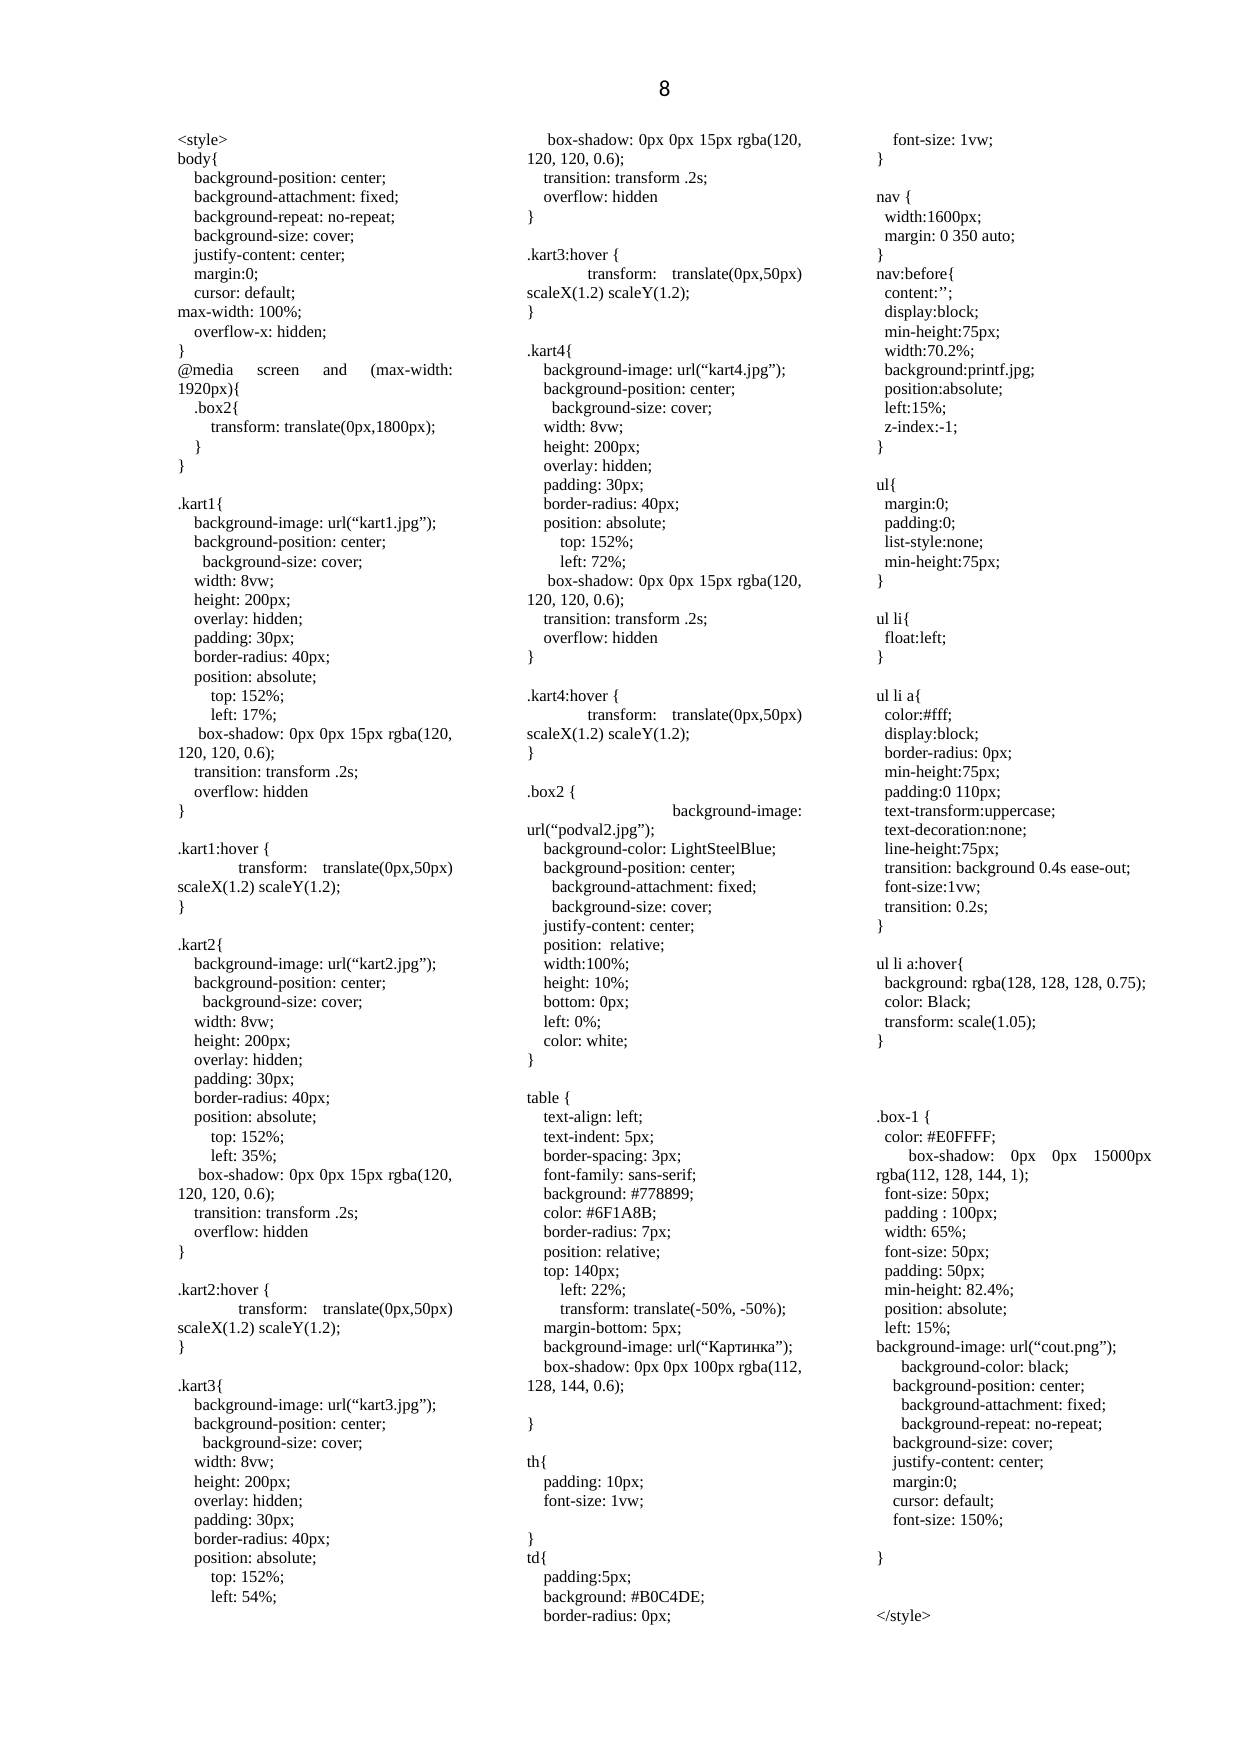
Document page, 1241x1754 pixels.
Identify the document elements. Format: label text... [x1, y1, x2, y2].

text transform: translate(-50%, -50%); [527, 1299, 802, 1318]
text } [177, 896, 453, 916]
text } [177, 1241, 453, 1261]
text transform: translate(0px,50px) scaleX(1.2) scaleY(1.2); [527, 705, 802, 743]
text background: rgba(128, 128, 128, 0.75); [876, 973, 1152, 992]
text box-shadow: 0px 0px 15px rgba(120, 120, 120, 0.6); [177, 1165, 453, 1203]
text background-attachment: fixed; [527, 877, 802, 896]
text border-radius: 7px; [527, 1222, 802, 1241]
text cursor: default; [876, 1491, 1152, 1510]
text } [527, 743, 802, 762]
text .box-1 { [876, 1107, 1152, 1126]
text background-position: center; [177, 532, 453, 551]
text font-size: 50px; [876, 1184, 1152, 1203]
text background-repeat: no-repeat; [876, 1414, 1152, 1433]
text } [876, 916, 1152, 935]
text background-position: center; [527, 379, 802, 398]
text } [527, 1414, 802, 1433]
text height: 200px; [177, 590, 453, 609]
text border-radius: 40px; [177, 1529, 453, 1548]
text justify-content: center; [527, 916, 802, 935]
text } [177, 1337, 453, 1356]
text width: 8vw; [177, 1011, 453, 1031]
text transform: translate(0px,1800px); [177, 417, 453, 436]
text width: 8vw; [177, 571, 453, 590]
text transform: translate(0px,50px) scaleX(1.2) scaleY(1.2); [177, 858, 453, 896]
text @media screen and (max-width: 1920px){ [177, 360, 453, 398]
text } [876, 245, 1152, 264]
text box-shadow: 0px 0px 15px rgba(120, 120, 120, 0.6); [527, 130, 802, 168]
text th{ [527, 1452, 802, 1471]
text text-indent: 5px; [527, 1126, 802, 1146]
text background-position: center; [177, 1414, 453, 1433]
text z-index:-1; [876, 417, 1152, 436]
text .kart3{ [177, 1376, 453, 1395]
text border-radius: 0px; [876, 743, 1152, 762]
text } [876, 1031, 1152, 1050]
text } [527, 1529, 802, 1548]
text left: 17%; [177, 705, 453, 724]
text background-size: cover; [177, 992, 453, 1011]
text background-size: cover; [876, 1433, 1152, 1452]
text position: absolute; [177, 666, 453, 686]
text left: 0%; [527, 1011, 802, 1031]
text transition: background 0.4s ease-out; [876, 858, 1152, 877]
text left:15%; [876, 398, 1152, 417]
text ul li a{ [876, 686, 1152, 705]
text font-size: 1vw; [876, 130, 1152, 149]
text } [876, 571, 1152, 590]
text margin: 0 350 auto; [876, 226, 1152, 245]
text width: 8vw; [177, 1452, 453, 1471]
text overlay: hidden; [177, 1491, 453, 1510]
text ul li{ [876, 609, 1152, 628]
text left: 15%; [876, 1318, 1152, 1337]
text body{ [177, 149, 453, 168]
text } [876, 149, 1152, 168]
text padding: 30px; [177, 1510, 453, 1529]
text } [876, 1548, 1152, 1567]
text top: 152%; [177, 686, 453, 705]
text min-height:75px; [876, 551, 1152, 571]
text min-height:75px; [876, 321, 1152, 341]
text transition: transform .2s; [177, 762, 453, 781]
text background-size: cover; [527, 398, 802, 417]
text } [527, 1050, 802, 1069]
text color: #E0FFFF; [876, 1126, 1152, 1146]
text transition: transform .2s; [527, 609, 802, 628]
text background-position: center; [177, 168, 453, 187]
text left: 72%; [527, 551, 802, 571]
text color:#fff; [876, 705, 1152, 724]
text border-radius: 40px; [527, 494, 802, 513]
text border-spacing: 3px; [527, 1146, 802, 1165]
text text-decoration:none; [876, 820, 1152, 839]
text border-radius: 40px; [177, 647, 453, 666]
text position: absolute; [177, 1107, 453, 1126]
text min-height: 82.4%; [876, 1280, 1152, 1299]
text position: relative; [527, 1241, 802, 1261]
text transform: translate(0px,50px) scaleX(1.2) scaleY(1.2); [177, 1299, 453, 1337]
text height: 200px; [177, 1471, 453, 1491]
text background-size: cover; [177, 1433, 453, 1452]
text color: white; [527, 1031, 802, 1050]
text .kart2{ [177, 935, 453, 954]
text position: absolute; [876, 1299, 1152, 1318]
text .kart4{ [527, 341, 802, 360]
text overflow: hidden [177, 1222, 453, 1241]
text justify-content: center; [876, 1452, 1152, 1471]
text padding: 50px; [876, 1261, 1152, 1280]
text } [527, 302, 802, 321]
text margin:0; [876, 1471, 1152, 1491]
text font-size: 150%; [876, 1510, 1152, 1529]
text background-size: cover; [177, 551, 453, 571]
text overlay: hidden; [177, 609, 453, 628]
text position: absolute; [177, 1548, 453, 1567]
text .box2 { [527, 781, 802, 801]
text transition: transform .2s; [527, 168, 802, 187]
text text-transform:uppercase; [876, 801, 1152, 820]
text box-shadow: 0px 0px 15px rgba(120, 120, 120, 0.6); [177, 724, 453, 762]
text min-height:75px; [876, 762, 1152, 781]
text overflow-x: hidden; [177, 321, 453, 341]
text font-size: 1vw; [527, 1491, 802, 1510]
text width:70.2%; [876, 341, 1152, 360]
text } [177, 341, 453, 360]
text nav { [876, 187, 1152, 206]
text font-family: sans-serif; [527, 1165, 802, 1184]
text position: absolute; [527, 513, 802, 532]
text margin:0; [876, 494, 1152, 513]
text text-align: left; [527, 1107, 802, 1126]
text overflow: hidden [527, 187, 802, 206]
text padding : 100px; [876, 1203, 1152, 1222]
text float:left; [876, 628, 1152, 647]
text color: #6F1A8B; [527, 1203, 802, 1222]
text </style> [876, 1606, 1152, 1625]
text font-size:1vw; [876, 877, 1152, 896]
text } [876, 436, 1152, 456]
text overlay: hidden; [527, 456, 802, 475]
text background-image: url(“Картинка”); [527, 1337, 802, 1356]
text background-color: LightSteelBlue; [527, 839, 802, 858]
text ul li a:hover{ [876, 954, 1152, 973]
text top: 152%; [527, 532, 802, 551]
text transition: transform .2s; [177, 1203, 453, 1222]
text background-color: black; [876, 1356, 1152, 1376]
text .box2{ [177, 398, 453, 417]
text width:100%; [527, 954, 802, 973]
text padding:0 110px; [876, 781, 1152, 801]
text list-style:none; [876, 532, 1152, 551]
text width:1600px; [876, 206, 1152, 226]
text box-shadow: 0px 0px 15000px rgba(112, 128, 144, 1); [876, 1146, 1152, 1184]
text } [527, 206, 802, 226]
text background-size: cover; [177, 226, 453, 245]
text padding: 30px; [177, 1069, 453, 1088]
text height: 200px; [527, 436, 802, 456]
text background-position: center; [876, 1376, 1152, 1395]
text border-radius: 40px; [177, 1088, 453, 1107]
text background-image: url(“cout.png”); [876, 1337, 1152, 1356]
text height: 10%; [527, 973, 802, 992]
text margin:0; [177, 264, 453, 283]
text box-shadow: 0px 0px 100px rgba(112, 128, 144, 0.6); [527, 1356, 802, 1395]
text nav:before{ [876, 264, 1152, 283]
text line-height:75px; [876, 839, 1152, 858]
text width: 65%; [876, 1222, 1152, 1241]
text background-position: center; [527, 858, 802, 877]
text background-position: center; [177, 973, 453, 992]
text .kart3:hover { [527, 245, 802, 264]
text overflow: hidden [177, 781, 453, 801]
text box-shadow: 0px 0px 15px rgba(120, 120, 120, 0.6); [527, 571, 802, 609]
text padding: 10px; [527, 1471, 802, 1491]
text background-image: url(“kart1.jpg”); [177, 513, 453, 532]
text } [177, 456, 453, 475]
text background-image: url(“kart2.jpg”); [177, 954, 453, 973]
text top: 152%; [177, 1567, 453, 1586]
text } [527, 647, 802, 666]
text margin-bottom: 5px; [527, 1318, 802, 1337]
text background-attachment: fixed; [876, 1395, 1152, 1414]
text display:block; [876, 724, 1152, 743]
text background: #B0C4DE; [527, 1586, 802, 1606]
text ul{ [876, 475, 1152, 494]
text border-radius: 0px; [527, 1606, 802, 1625]
text left: 54%; [177, 1586, 453, 1606]
text .kart1{ [177, 494, 453, 513]
text background: #778899; [527, 1184, 802, 1203]
text background-image: url(“kart4.jpg”); [527, 360, 802, 379]
text background-image: url(“podval2.jpg”); [527, 801, 802, 839]
text background-attachment: fixed; [177, 187, 453, 206]
text left: 35%; [177, 1146, 453, 1165]
text height: 200px; [177, 1031, 453, 1050]
text background-repeat: no-repeat; [177, 206, 453, 226]
text content:’’; [876, 283, 1152, 302]
text } [177, 436, 453, 456]
text transform: scale(1.05); [876, 1011, 1152, 1031]
text background-image: url(“kart3.jpg”); [177, 1395, 453, 1414]
text transform: translate(0px,50px) scaleX(1.2) scaleY(1.2); [527, 264, 802, 302]
text padding:5px; [527, 1567, 802, 1586]
text .kart4:hover { [527, 686, 802, 705]
text position: relative; [527, 935, 802, 954]
text .kart2:hover { [177, 1280, 453, 1299]
text padding: 30px; [177, 628, 453, 647]
text .kart1:hover { [177, 839, 453, 858]
text display:block; [876, 302, 1152, 321]
text width: 8vw; [527, 417, 802, 436]
text left: 22%; [527, 1280, 802, 1299]
text td{ [527, 1548, 802, 1567]
text max-width: 100%; [177, 302, 453, 321]
text bottom: 0px; [527, 992, 802, 1011]
text background-size: cover; [527, 896, 802, 916]
text overlay: hidden; [177, 1050, 453, 1069]
text table { [527, 1088, 802, 1107]
text position:absolute; [876, 379, 1152, 398]
text } [177, 801, 453, 820]
text padding: 30px; [527, 475, 802, 494]
text justify-content: center; [177, 245, 453, 264]
text top: 140px; [527, 1261, 802, 1280]
text cursor: default; [177, 283, 453, 302]
text background:printf.jpg; [876, 360, 1152, 379]
text top: 152%; [177, 1126, 453, 1146]
text <style> [177, 130, 453, 149]
text transition: 0.2s; [876, 896, 1152, 916]
text } [876, 647, 1152, 666]
text padding:0; [876, 513, 1152, 532]
text font-size: 50px; [876, 1241, 1152, 1261]
text color: Black; [876, 992, 1152, 1011]
text overflow: hidden [527, 628, 802, 647]
